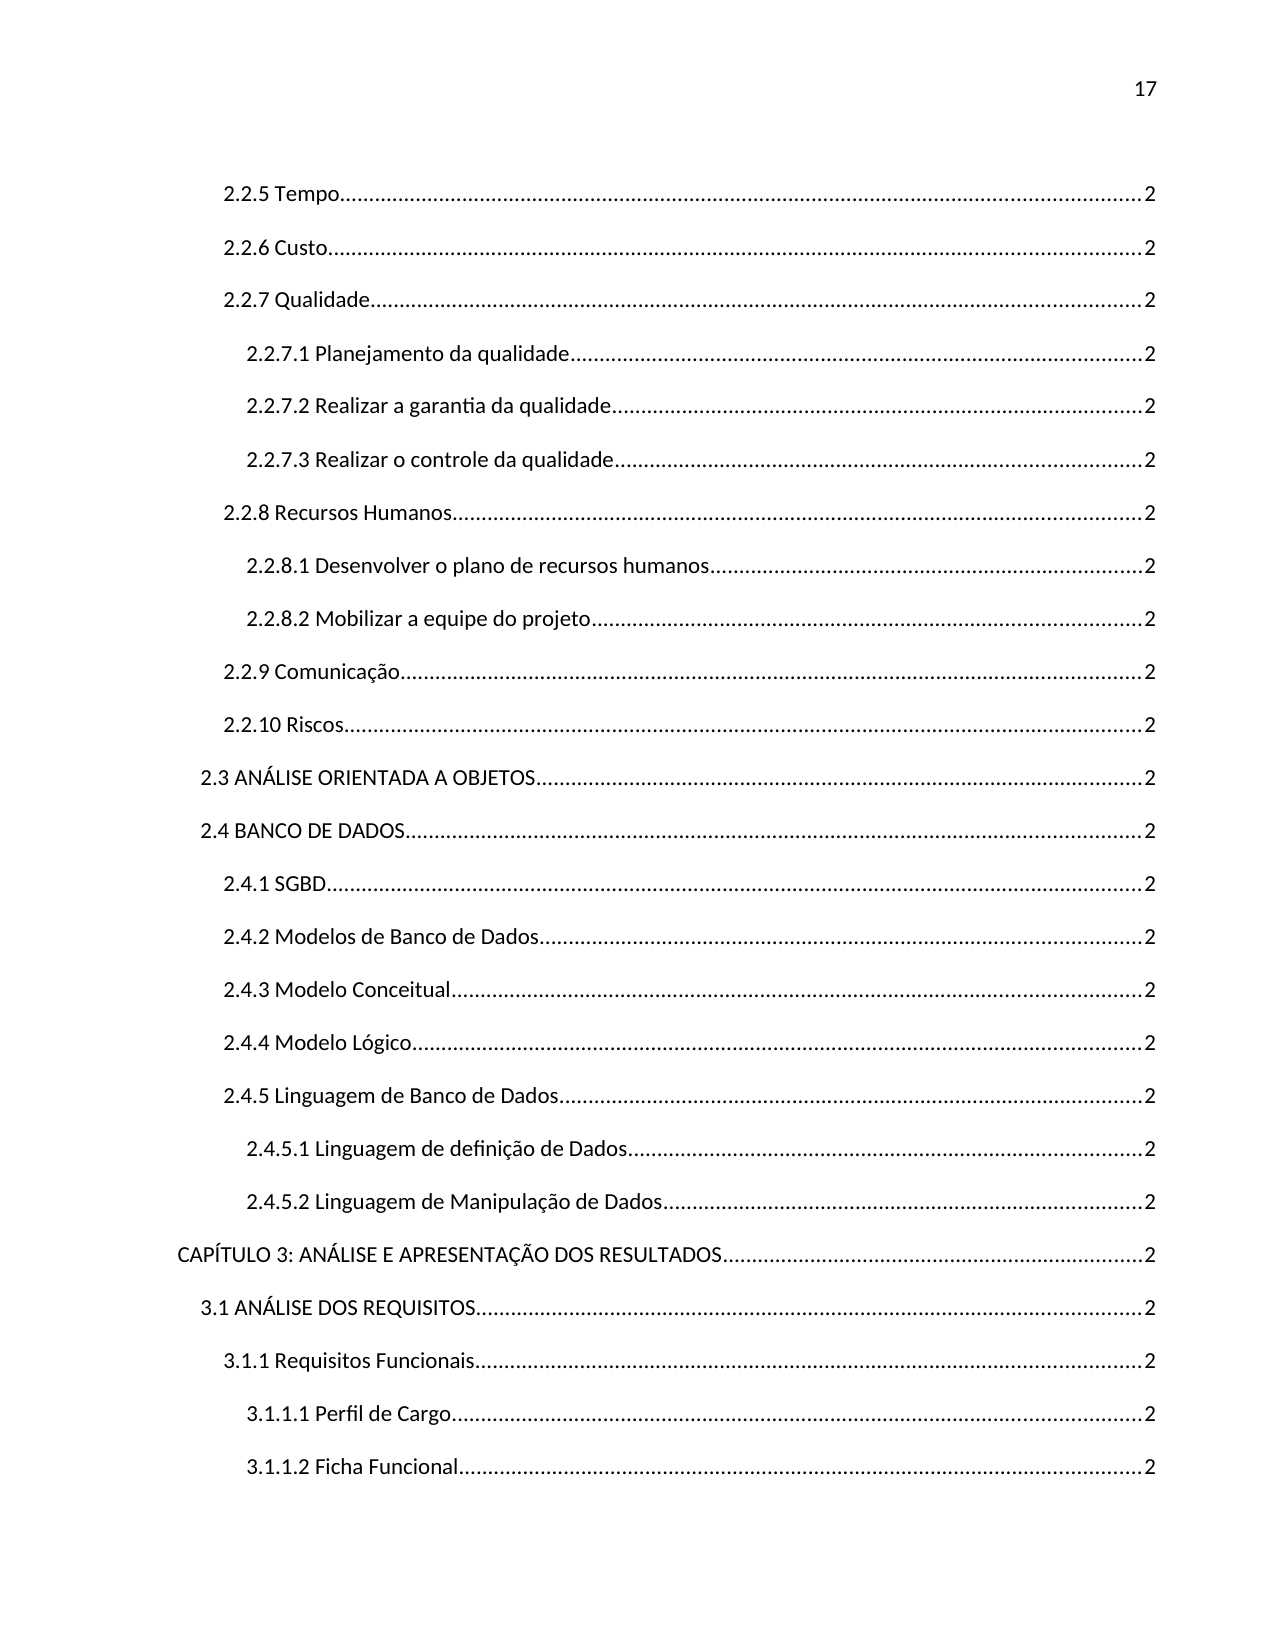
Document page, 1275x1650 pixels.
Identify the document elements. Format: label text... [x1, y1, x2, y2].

text 2.3 ANÁLISE ORIENTADA A OBJETOS 2 [200, 763, 1157, 791]
text 2.2.10 Riscos 2 [223, 710, 1157, 738]
text 2.4.5.1 Linguagem de definição de Dados 2 [246, 1134, 1157, 1162]
text CAPÍTULO 3: ANÁLISE E APRESENTAÇÃO DOS RESULTADOS 2 [177, 1240, 1157, 1268]
text 2.2.7.2 Realizar a garantia da qualidade 2 [246, 392, 1157, 420]
text 2.2.9 Comunicação 2 [223, 657, 1157, 685]
text 2.2.7.1 Planejamento da qualidade 2 [246, 339, 1157, 367]
text 2.4.3 Modelo Conceitual 2 [223, 975, 1157, 1003]
text 2.2.8.1 Desenvolver o plano de recursos humanos 2 [246, 551, 1157, 579]
text 2.2.6 Custo 2 [223, 233, 1157, 261]
text 3.1.1.1 Perfil de Cargo 2 [246, 1399, 1157, 1427]
text 2.2.7.3 Realizar o controle da qualidade 2 [246, 445, 1157, 473]
text 2.4.2 Modelos de Banco de Dados 2 [223, 922, 1157, 950]
text 2.4.5.2 Linguagem de Manipulação de Dados 2 [246, 1187, 1157, 1215]
text 2.4 BANCO DE DADOS 2 [200, 816, 1157, 844]
text 3.1.1.2 Ficha Funcional 2 [246, 1452, 1157, 1480]
text 2.4.4 Modelo Lógico 2 [223, 1028, 1157, 1056]
text 3.1 ANÁLISE DOS REQUISITOS 2 [200, 1293, 1157, 1321]
text 2.2.8.2 Mobilizar a equipe do projeto 2 [246, 604, 1157, 632]
text 2.4.5 Linguagem de Banco de Dados 2 [223, 1081, 1157, 1109]
text 2.2.5 Tempo 2 [223, 179, 1157, 208]
text 3.1.1 Requisitos Funcionais 2 [223, 1346, 1157, 1374]
text 2.4.1 SGBD 2 [223, 869, 1157, 897]
text 2.2.8 Recursos Humanos 2 [223, 498, 1157, 526]
text 2.2.7 Qualidade 2 [223, 286, 1157, 314]
